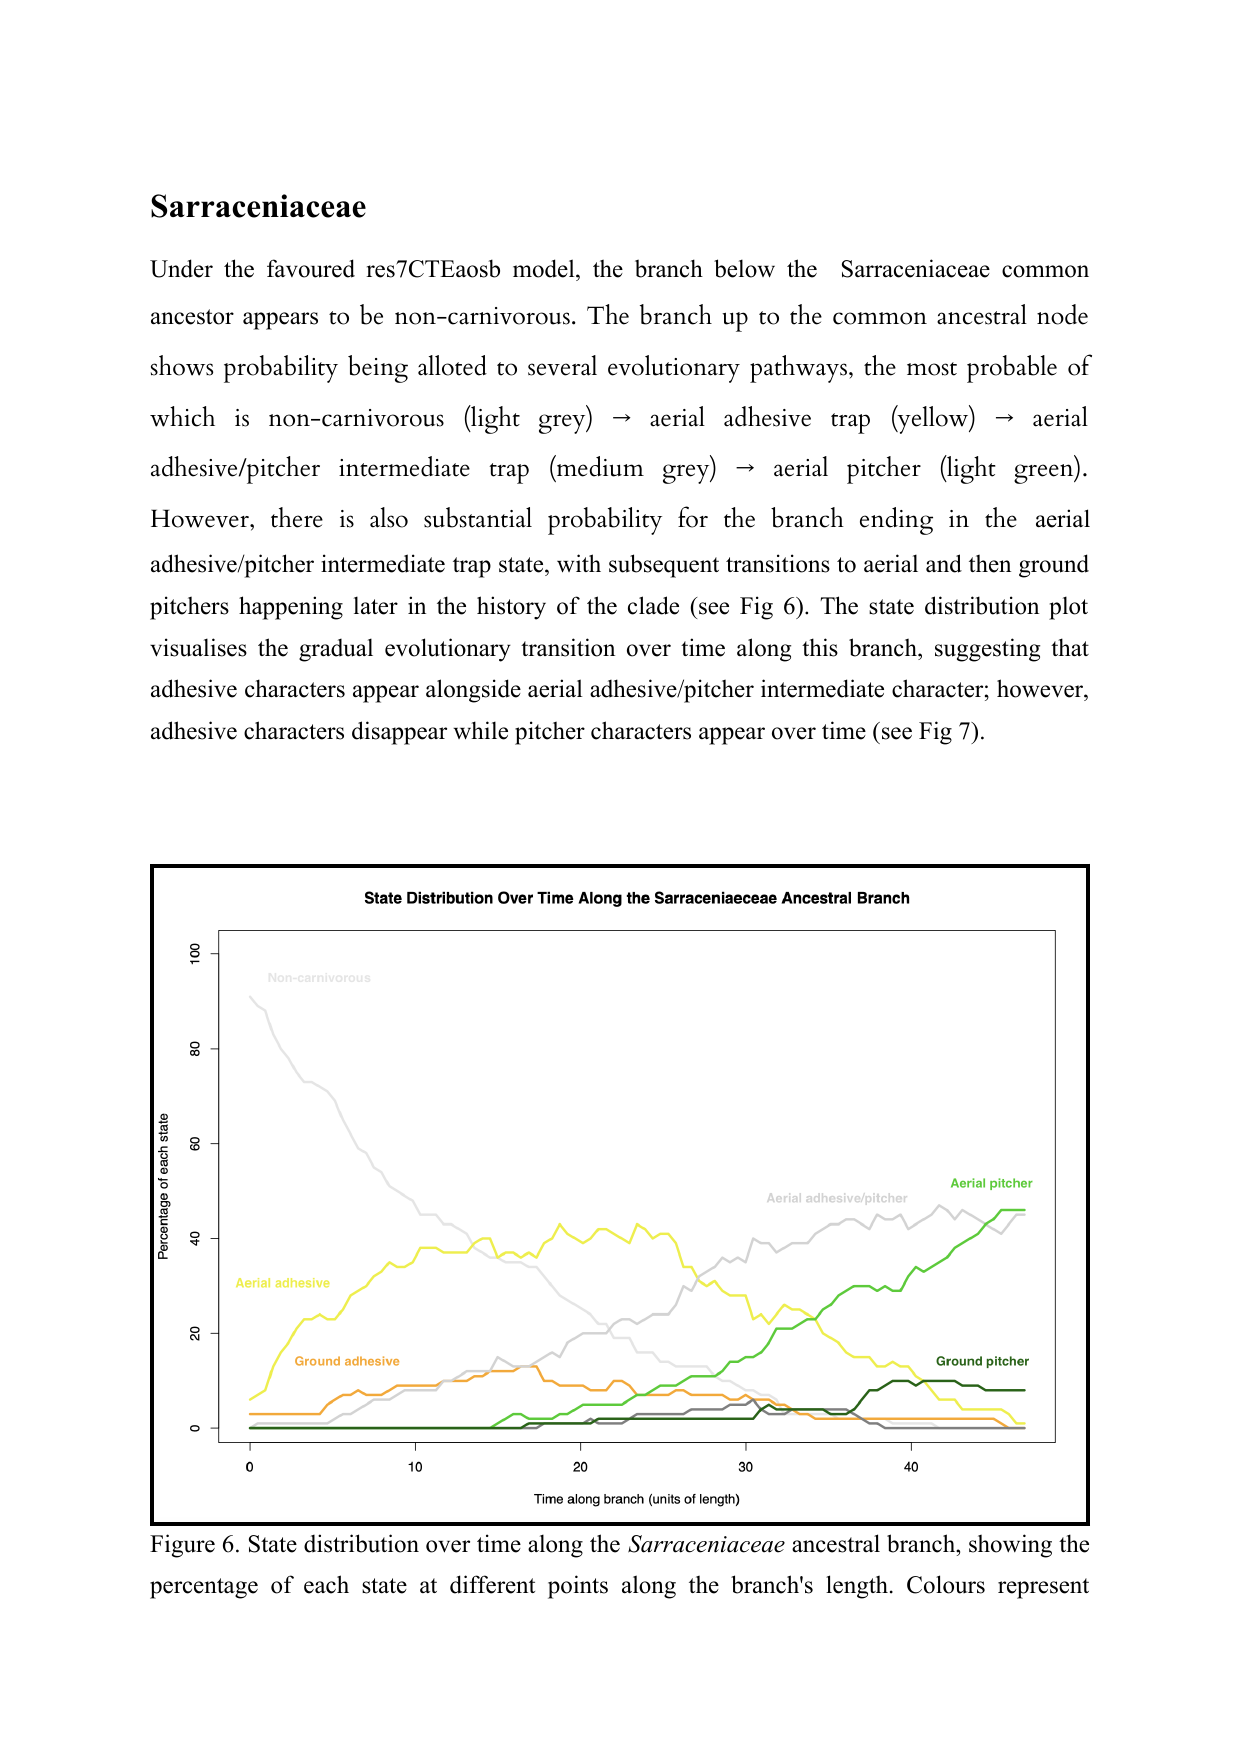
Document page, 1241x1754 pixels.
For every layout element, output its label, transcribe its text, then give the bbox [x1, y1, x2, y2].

text Under the favoured res7CTEaosb model, the branch below the Sarraceniaceae common ancestor appears to be non-carnivorous. The branch up to the common ancestral node shows probability being alloted to several evolutionary pathways, the most probable of which is non-carnivorous (light grey) → aerial adhesive trap (yellow) → aerial adhesive/pitcher intermediate trap (medium grey) → aerial pitcher (light green). However, there is also substantial probability for the branch ending in the aerial adhesive/pitcher intermediate trap state, with subsequent transitions to aerial and then ground pitchers happening later in the history of the clade (see Fig 6). The state distribution plot visualises the gradual evolutionary transition over time along this branch, suggesting that adhesive characters appear alongside aerial adhesive/pitcher intermediate character; however, adhesive characters disappear while pitcher characters appear over time (see Fig 7). [150, 255, 1090, 744]
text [150, 1530, 1090, 1599]
picture [154, 868, 1086, 1522]
subtitle Sarraceniaceae [150, 187, 1090, 224]
